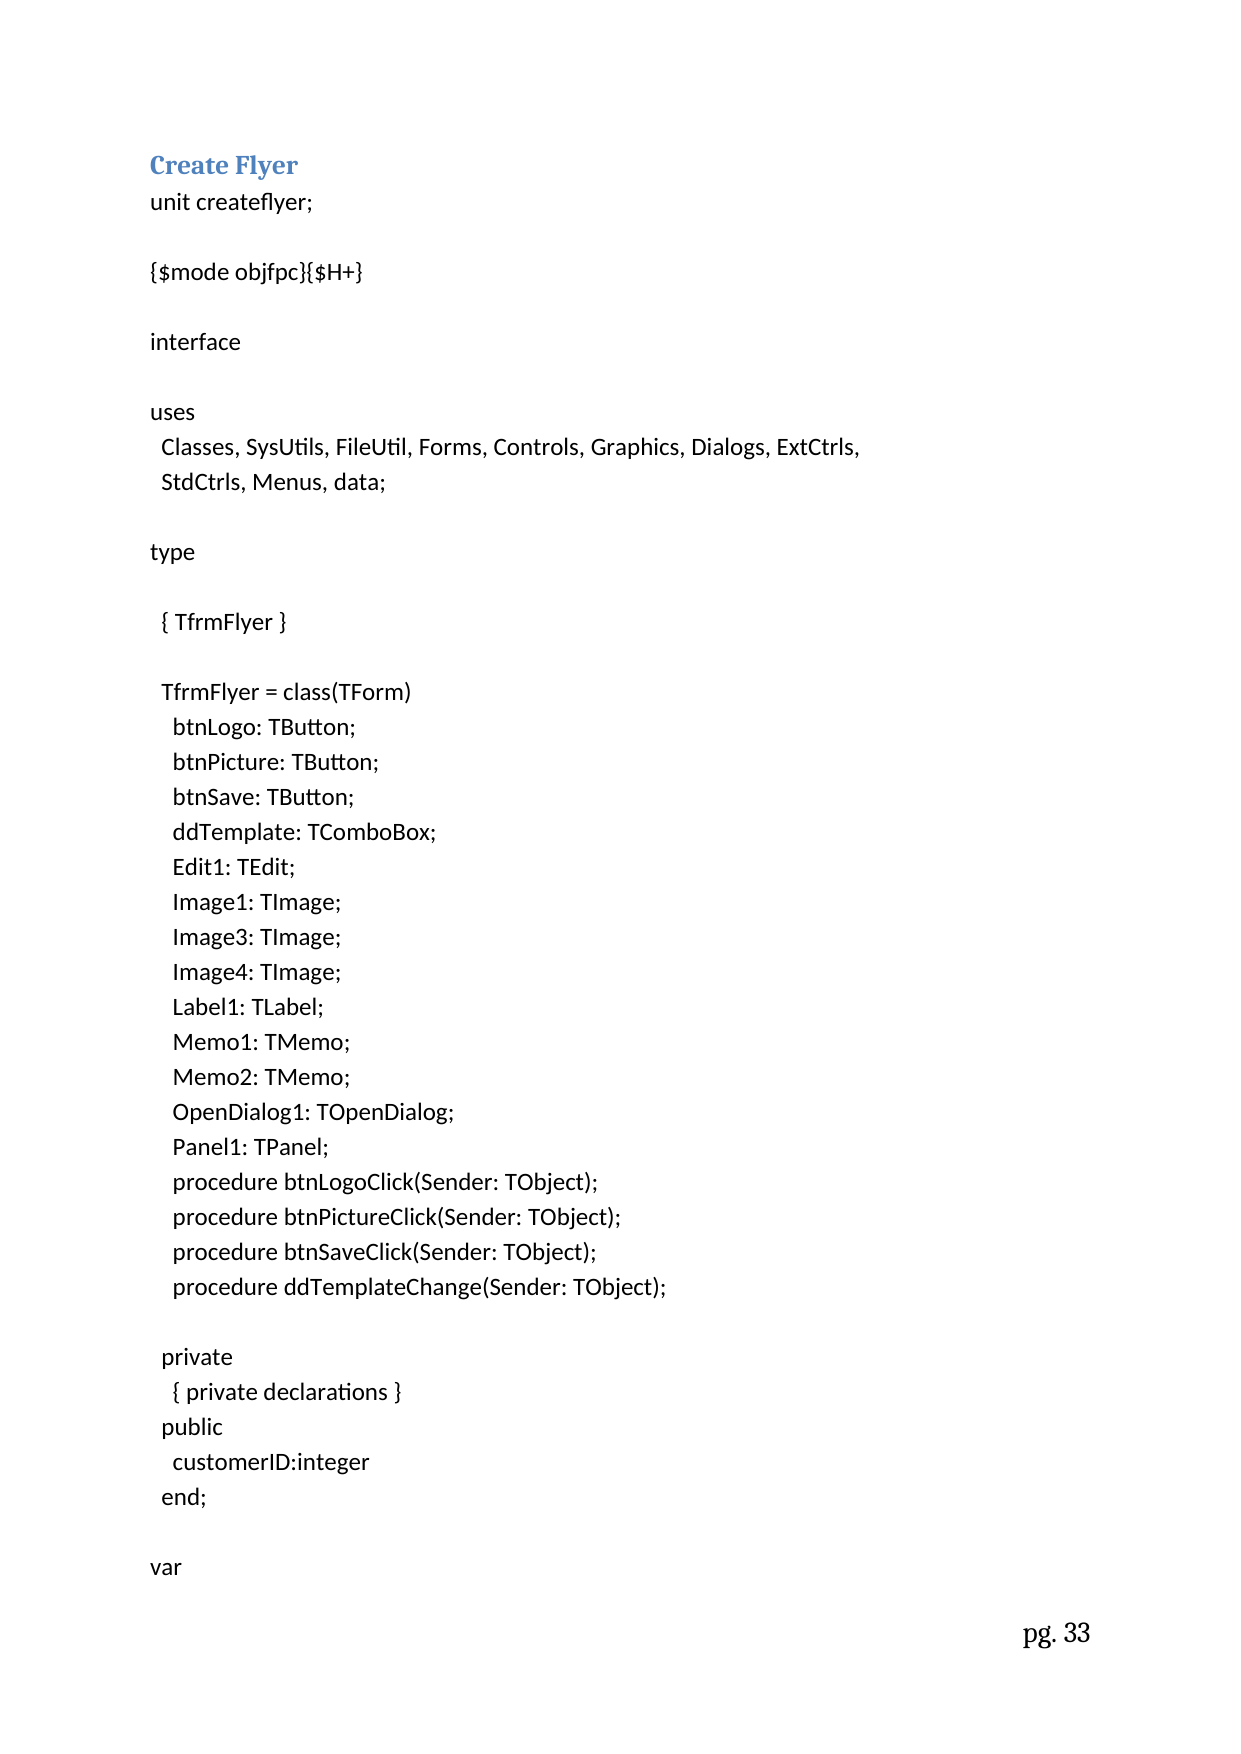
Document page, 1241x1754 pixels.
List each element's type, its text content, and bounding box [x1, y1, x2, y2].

text Image1: TImage; [150, 886, 1090, 916]
text Label1: TLabel; [150, 991, 1090, 1021]
text unit createflyer; [150, 186, 1090, 216]
text Memo2: TMemo; [150, 1061, 1090, 1091]
text procedure btnPictureClick(Sender: TObject); [150, 1201, 1090, 1231]
text ddTemplate: TComboBox; [150, 816, 1090, 846]
text private [150, 1341, 1090, 1371]
text btnPicture: TButton; [150, 746, 1090, 776]
subtitle Create Flyer [150, 150, 1090, 181]
text btnSave: TButton; [150, 781, 1090, 811]
text procedure btnSaveClick(Sender: TObject); [150, 1236, 1090, 1266]
text StdCtrls, Menus, data; [150, 466, 1090, 496]
text Memo1: TMemo; [150, 1026, 1090, 1056]
text Edit1: TEdit; [150, 851, 1090, 881]
text type [150, 536, 1090, 566]
text interface [150, 326, 1090, 356]
text uses [150, 396, 1090, 426]
text Panel1: TPanel; [150, 1131, 1090, 1161]
text {$mode objfpc}{$H+} [150, 256, 1090, 286]
text procedure btnLogoClick(Sender: TObject); [150, 1166, 1090, 1196]
text procedure ddTemplateChange(Sender: TObject); [150, 1271, 1090, 1301]
text Image4: TImage; [150, 956, 1090, 986]
text { private declarations } [150, 1376, 1090, 1406]
text OpenDialog1: TOpenDialog; [150, 1096, 1090, 1126]
text Image3: TImage; [150, 921, 1090, 951]
text customerID:integer [150, 1446, 1090, 1476]
text Classes, SysUtils, FileUtil, Forms, Controls, Graphics, Dialogs, ExtCtrls, [150, 431, 1090, 461]
text public [150, 1411, 1090, 1441]
text btnLogo: TButton; [150, 711, 1090, 741]
text TfrmFlyer = class(TForm) [150, 676, 1090, 706]
text var [150, 1551, 1090, 1581]
text { TfrmFlyer } [150, 606, 1090, 636]
text end; [150, 1481, 1090, 1511]
